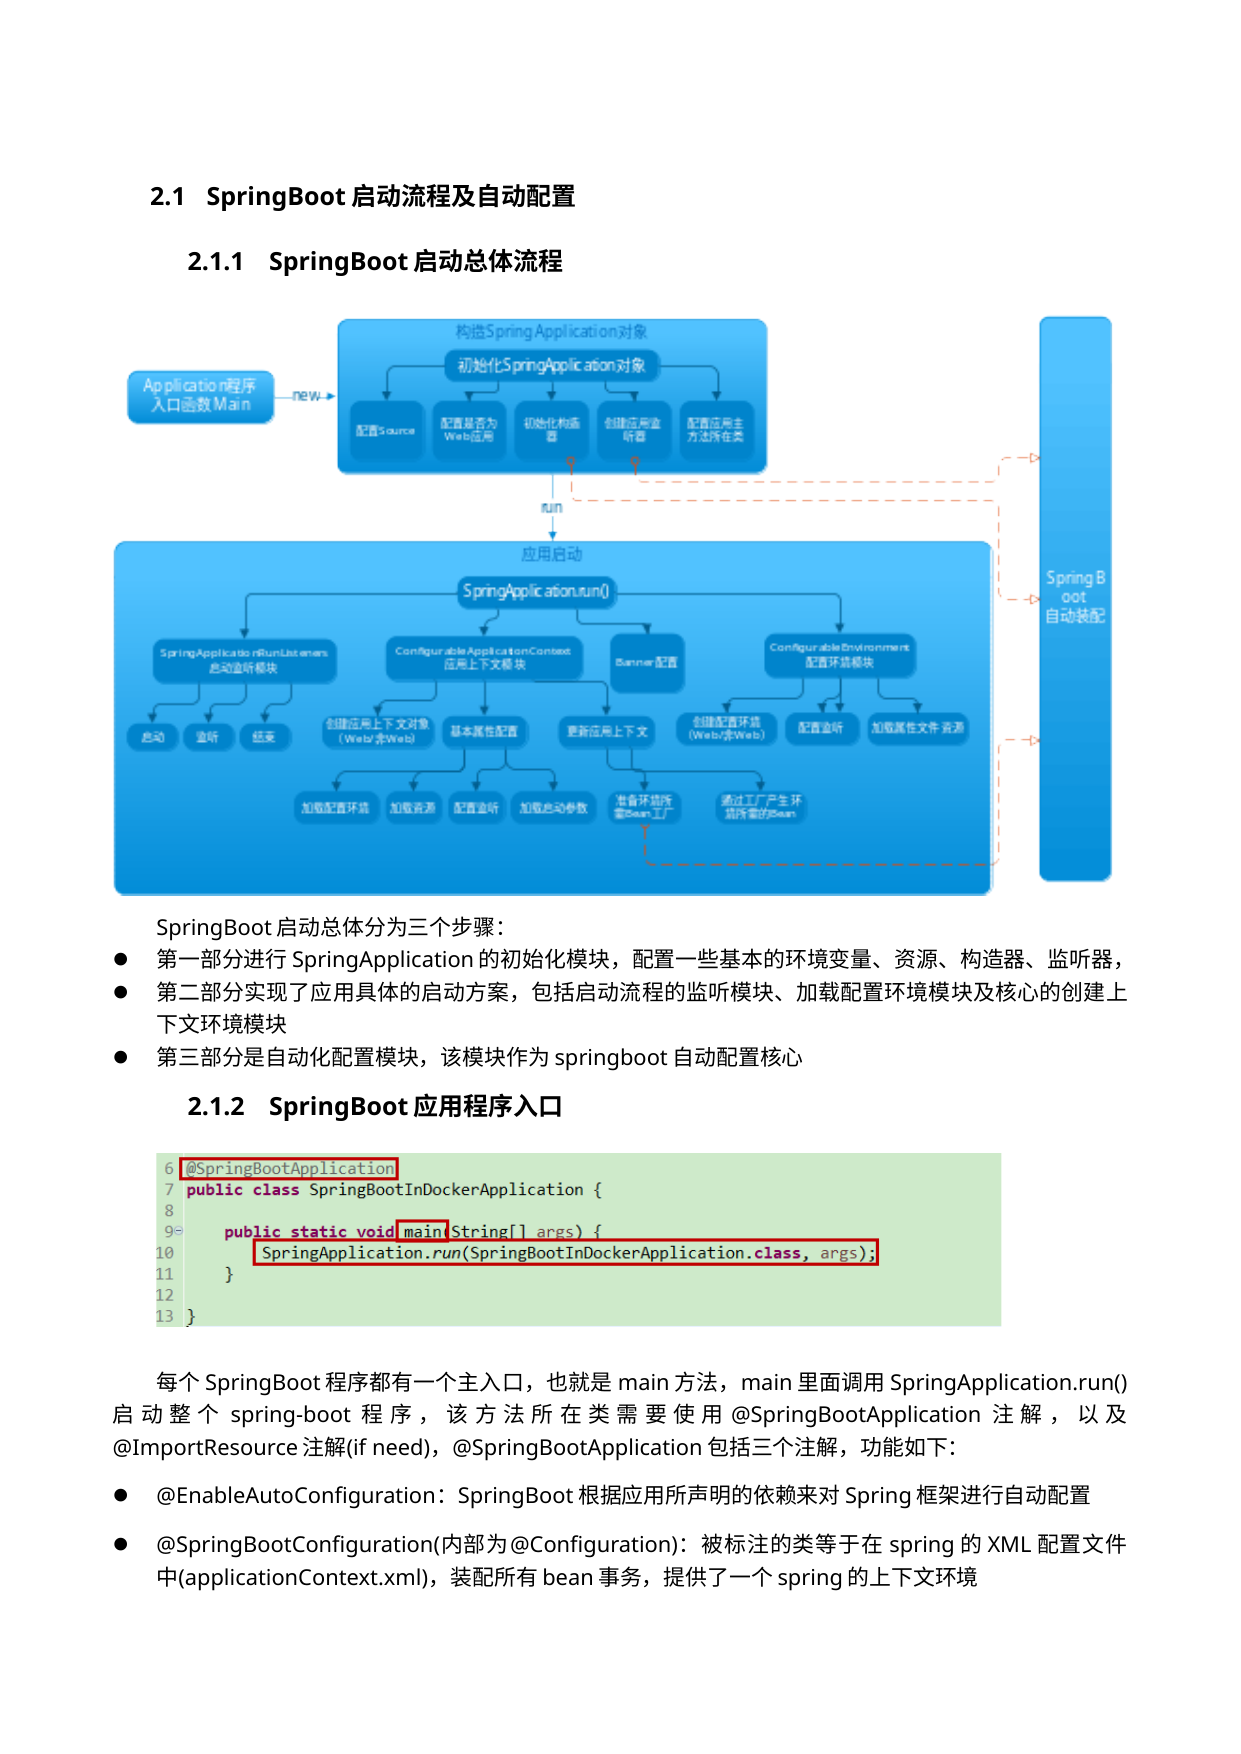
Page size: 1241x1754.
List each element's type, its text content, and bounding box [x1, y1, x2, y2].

text 每个SpringBoot程序都有一个主入口，也就是main方法，main里面调用SpringApplication.run()启动整个spring-boot程序，该方法所在类需要使用@SpringBootApplication注解，以及@ImportResource注解(if need)，@SpringBootApplication包括三个注解，功能如下： [112, 1364, 1128, 1462]
list 第一部分进行SpringApplication的初始化模块，配置一些基本的环境变量、资源、构造器、监听器， [112, 942, 1128, 974]
list 第二部分实现了应用具体的启动方案，包括启动流程的监听模块、加载配置环境模块及核心的创建上下文环境模块 [112, 974, 1128, 1039]
list @EnableAutoConfiguration：SpringBoot根据应用所声明的依赖来对Spring框架进行自动配置 [112, 1478, 1128, 1511]
text SpringBoot启动总体分为三个步骤： [112, 909, 1128, 942]
list 第三部分是自动化配置模块，该模块作为springboot自动配置核心 [112, 1039, 1128, 1072]
list @SpringBootConfiguration(内部为@Configuration)：被标注的类等于在spring的XML配置文件中(applicationContext.xml)，装配所有bean事务，提供了一个spring的上下文环境 [112, 1527, 1128, 1592]
picture [156, 1153, 1002, 1327]
list SpringBoot应用程序入口 [187, 1072, 1095, 1137]
list SpringBoot启动流程及自动配置 [150, 162, 1095, 227]
list SpringBoot启动总体流程 [187, 227, 1095, 292]
